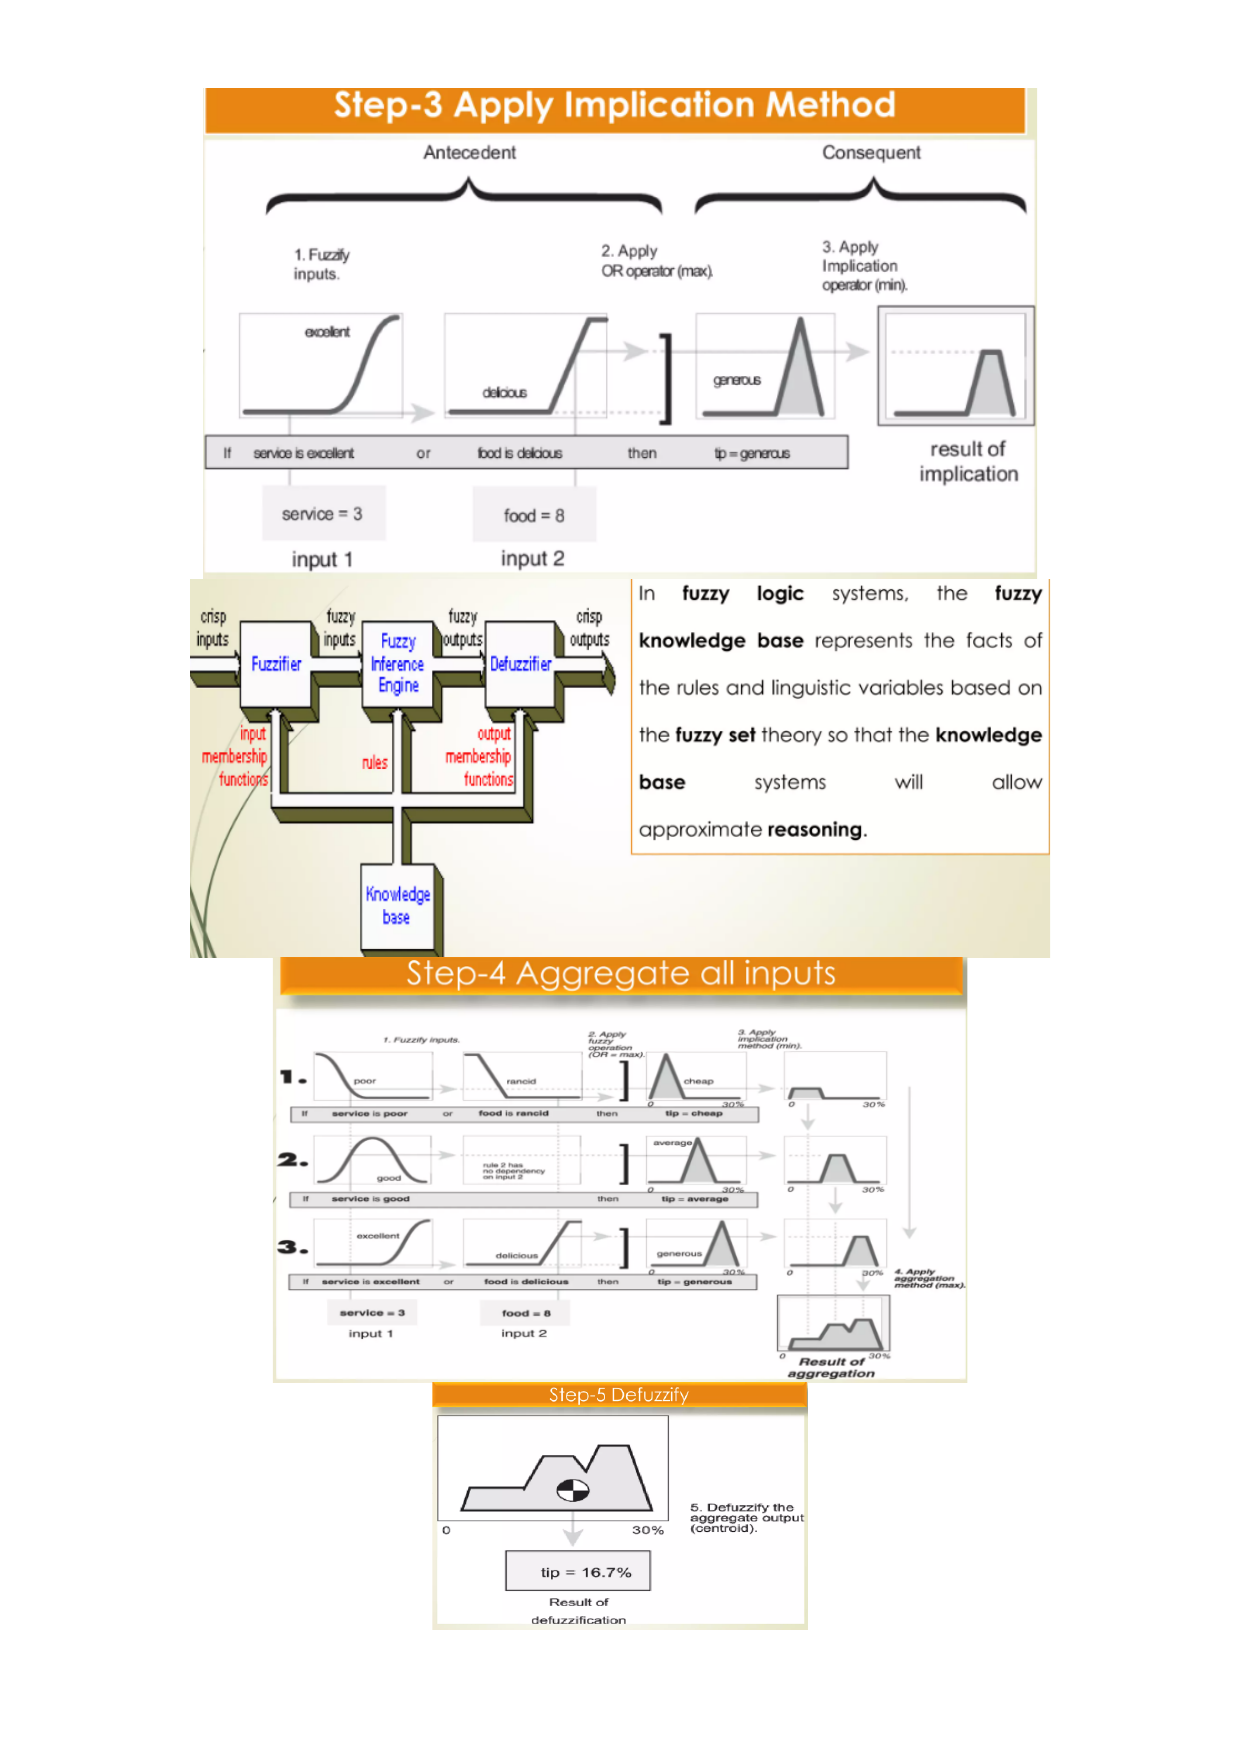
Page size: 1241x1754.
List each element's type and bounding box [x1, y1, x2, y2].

picture [190, 88, 1051, 1630]
